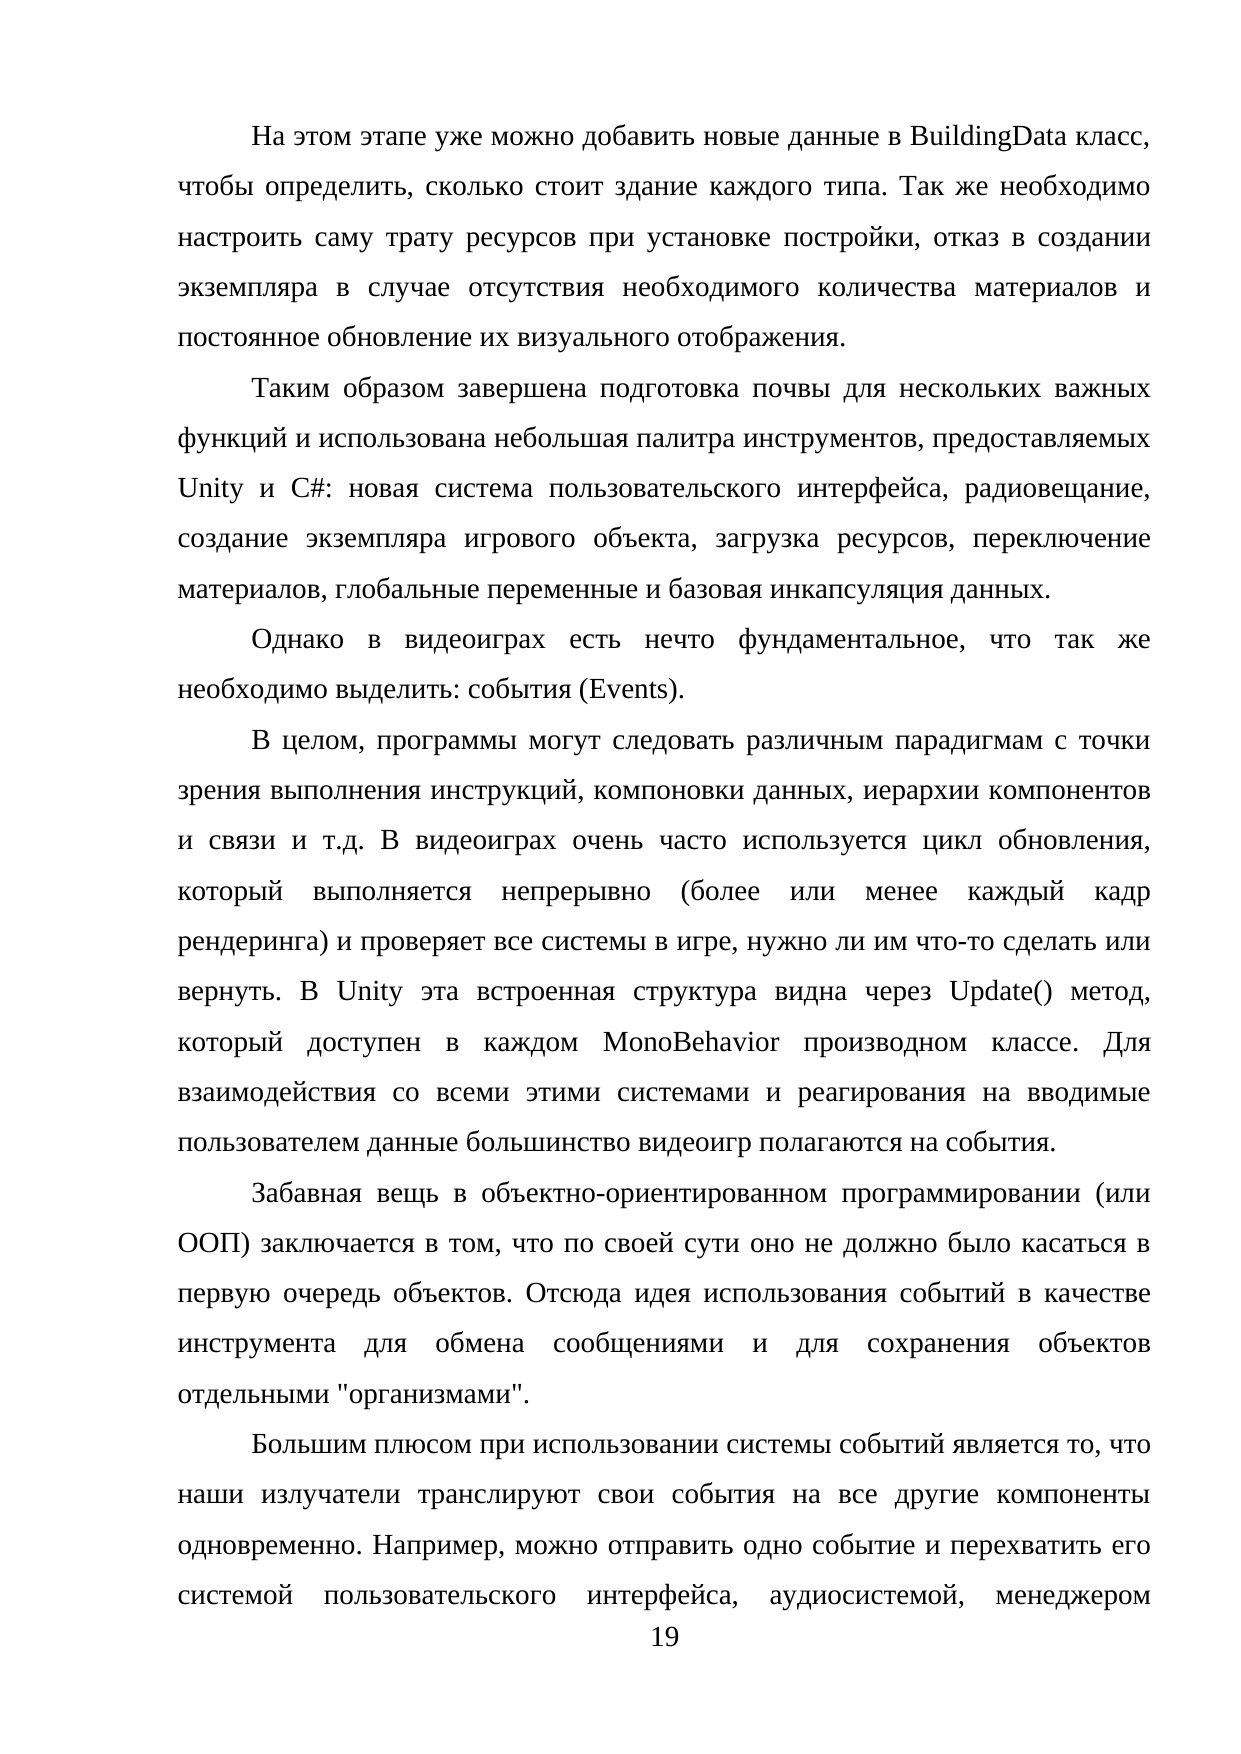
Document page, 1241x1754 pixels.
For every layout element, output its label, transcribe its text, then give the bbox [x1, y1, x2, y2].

text В целом, программы могут следовать различным парадигмам с точки зрения выполнения инструкций, компоновки данных, иерархии компонентов и связи и т.д. В видеоиграх очень часто используется цикл обновления, который выполняется непрерывно (более или менее каждый кадр рендеринга) и проверяет все системы в игре, нужно ли им что-то сделать или вернуть. В Unity эта встроенная структура видна через Update() метод, который доступен в каждом MonoBehavior производном классе. Для взаимодействия со всеми этими системами и реагирования на вводимые пользователем данные большинство видеоигр полагаются на события. [177, 722, 1152, 1158]
text Забавная вещь в объектно-ориентированном программировании (или ООП) заключается в том, что по своей сути оно не должно было касаться в первую очередь объектов. Отсюда идея использования событий в качестве инструмента для обмена сообщениями и для сохранения объектов отдельными "организмами". [177, 1175, 1152, 1409]
text На этом этапе уже можно добавить новые данные в BuildingData класс, чтобы определить, сколько стоит здание каждого типа. Так же необходимо настроить саму трату ресурсов при установке постройки, отказ в создании экземпляра в случае отсутствия необходимого количества материалов и постоянное обновление их визуального отображения. [177, 118, 1152, 353]
text Однако в видеоиграх есть нечто фундаментальное, что так же необходимо выделить: события (Events). [177, 621, 1152, 705]
text Таким образом завершена подготовка почвы для нескольких важных функций и использована небольшая палитра инструментов, предоставляемых Unity и C#: новая система пользовательского интерфейса, радиовещание, создание экземпляра игрового объекта, загрузка ресурсов, переключение материалов, глобальные переменные и базовая инкапсуляция данных. [177, 370, 1152, 604]
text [177, 1426, 1152, 1611]
